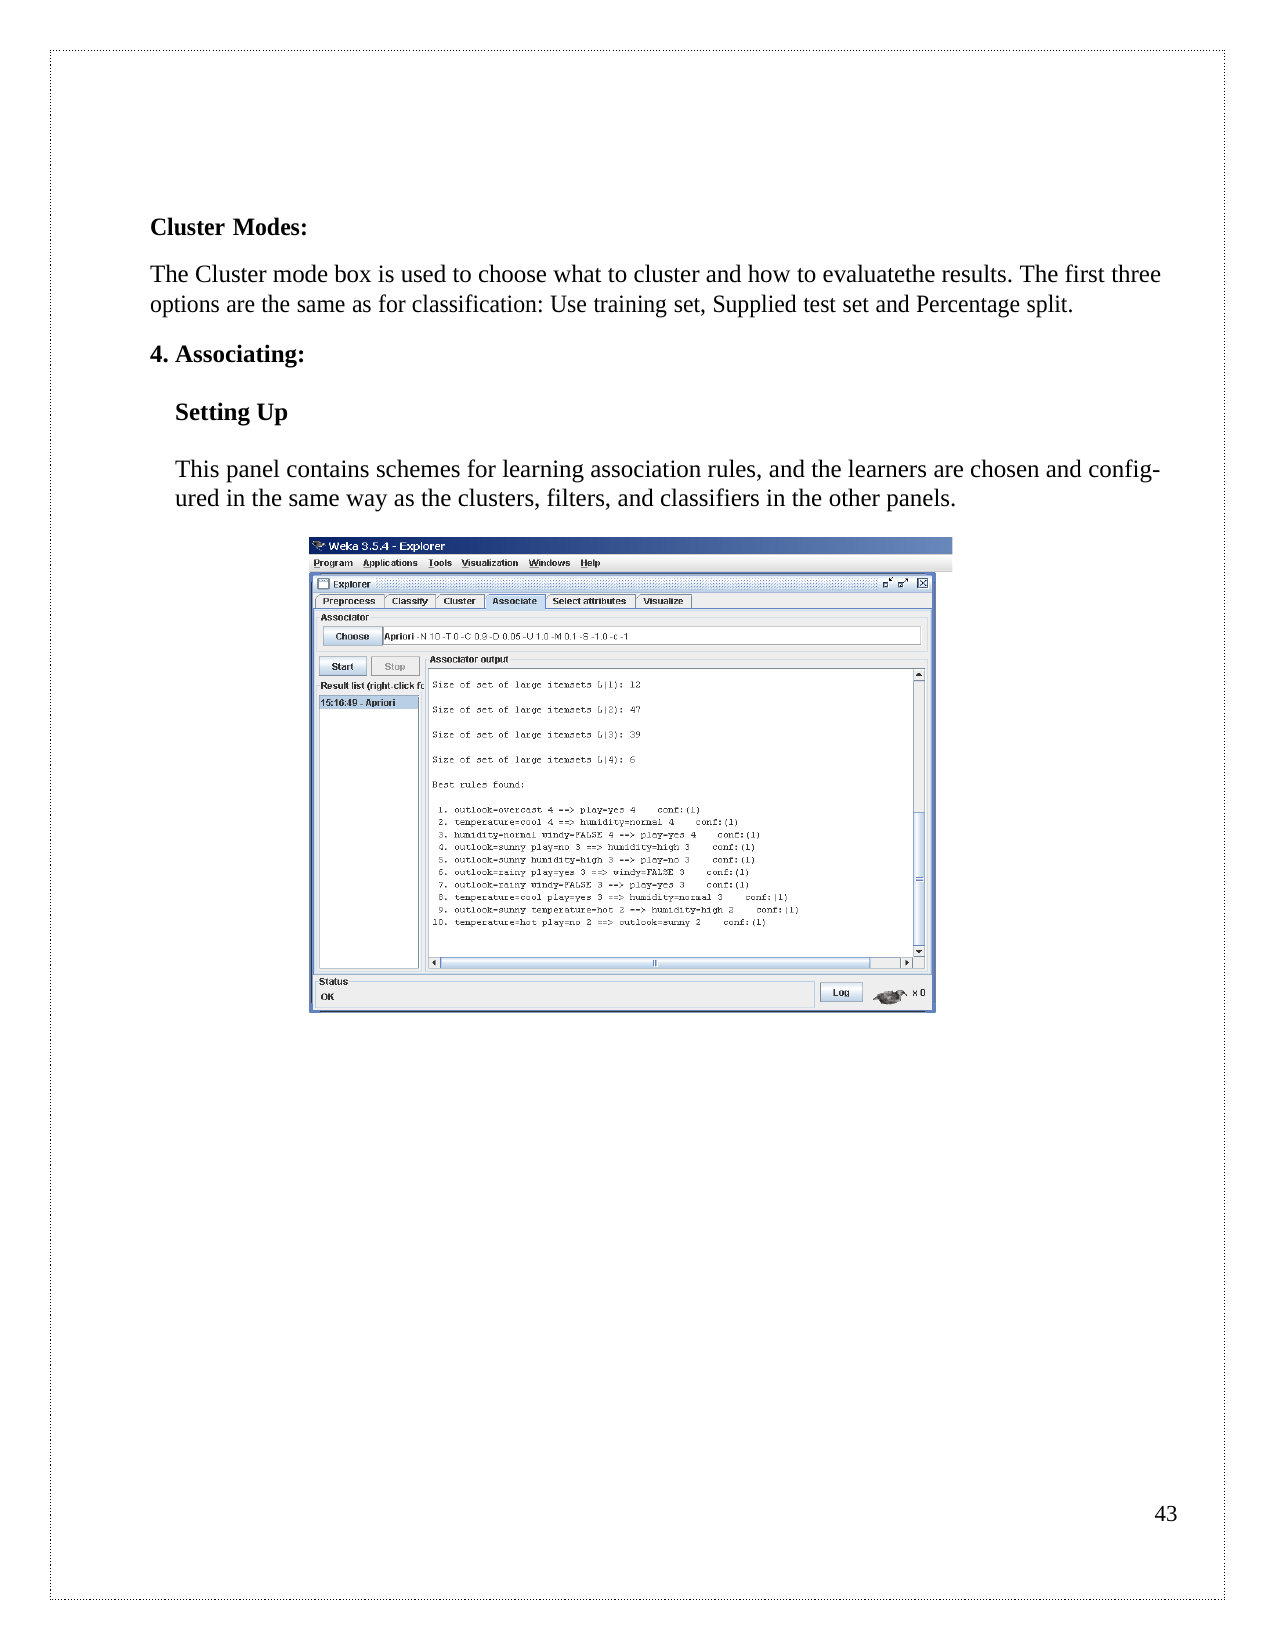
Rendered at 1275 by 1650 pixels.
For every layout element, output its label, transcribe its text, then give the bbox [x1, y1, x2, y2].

picture [309, 537, 953, 1013]
subtitle Associating: [150, 339, 306, 368]
text The Cluster mode box is used to choose what to cluster and how to evaluatethe results. The first three options are the same as for classification: Use training set, Supplied test set and Percentage split. [150, 259, 1186, 318]
text This panel contains schemes for learning association rules, and the learners are chosen and config- ured in the same way as the clusters, filters, and classifiers in the other panels. [175, 454, 1161, 512]
text Setting Up [175, 397, 306, 425]
text Cluster Modes: [150, 212, 1210, 241]
